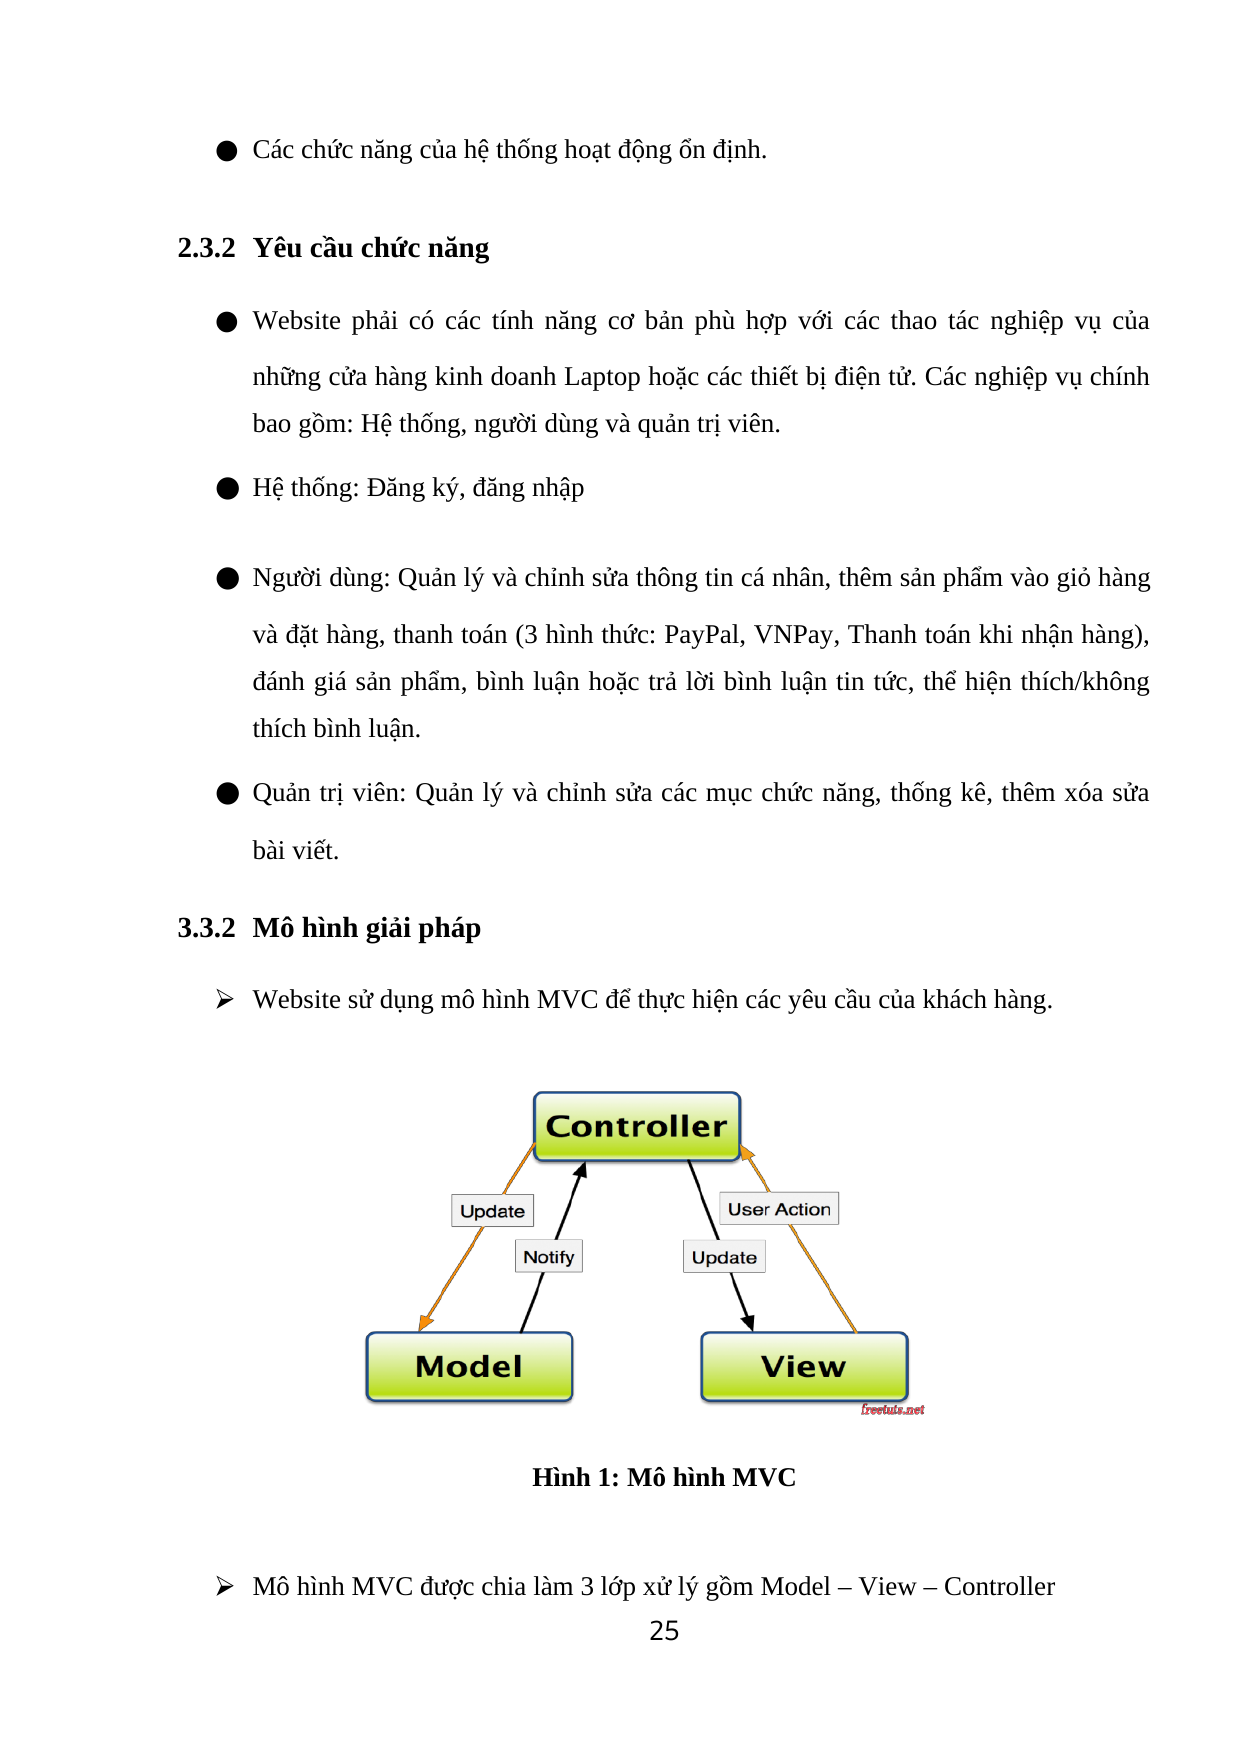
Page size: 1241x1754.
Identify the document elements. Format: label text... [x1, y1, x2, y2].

subtitle Mô hình giải pháp [177, 910, 1152, 943]
subtitle Yêu cầu chức năng [177, 231, 1152, 264]
list Website phải có các tính năng cơ bản phù hợp với các thao tác nghiệp vụ của những cửa hàng kinh doanh Laptop hoặc các thiết bị điện tử. Các nghiệp vụ chính bao gồm: Hệ thống, người dùng và quản trị viên. [215, 289, 1152, 438]
list Hệ thống: Đăng ký, đăng nhập [215, 453, 1152, 513]
picture [346, 1076, 927, 1419]
list Website sử dụng mô hình MVC để thực hiện các yêu cầu của khách hàng. [215, 968, 1152, 1024]
list Quản trị viên: Quản lý và chỉnh sửa các mục chức năng, thống kê, thêm xóa sửa bài viết. [215, 758, 1152, 865]
list Người dùng: Quản lý và chỉnh sửa thông tin cá nhân, thêm sản phẩm vào giỏ hàng và đặt hàng, thanh toán (3 hình thức: PayPal, VNPay, Thanh toán khi nhận hàng), đánh giá sản phẩm, bình luận hoặc trả lời bình luận tin tức, thể hiện thích/không thích bình luận. [215, 543, 1152, 743]
list Mô hình MVC được chia làm 3 lớp xử lý gồm Model – View – Controller [215, 1555, 1152, 1610]
list Các chức năng của hệ thống hoạt động ổn định. [215, 118, 1152, 174]
